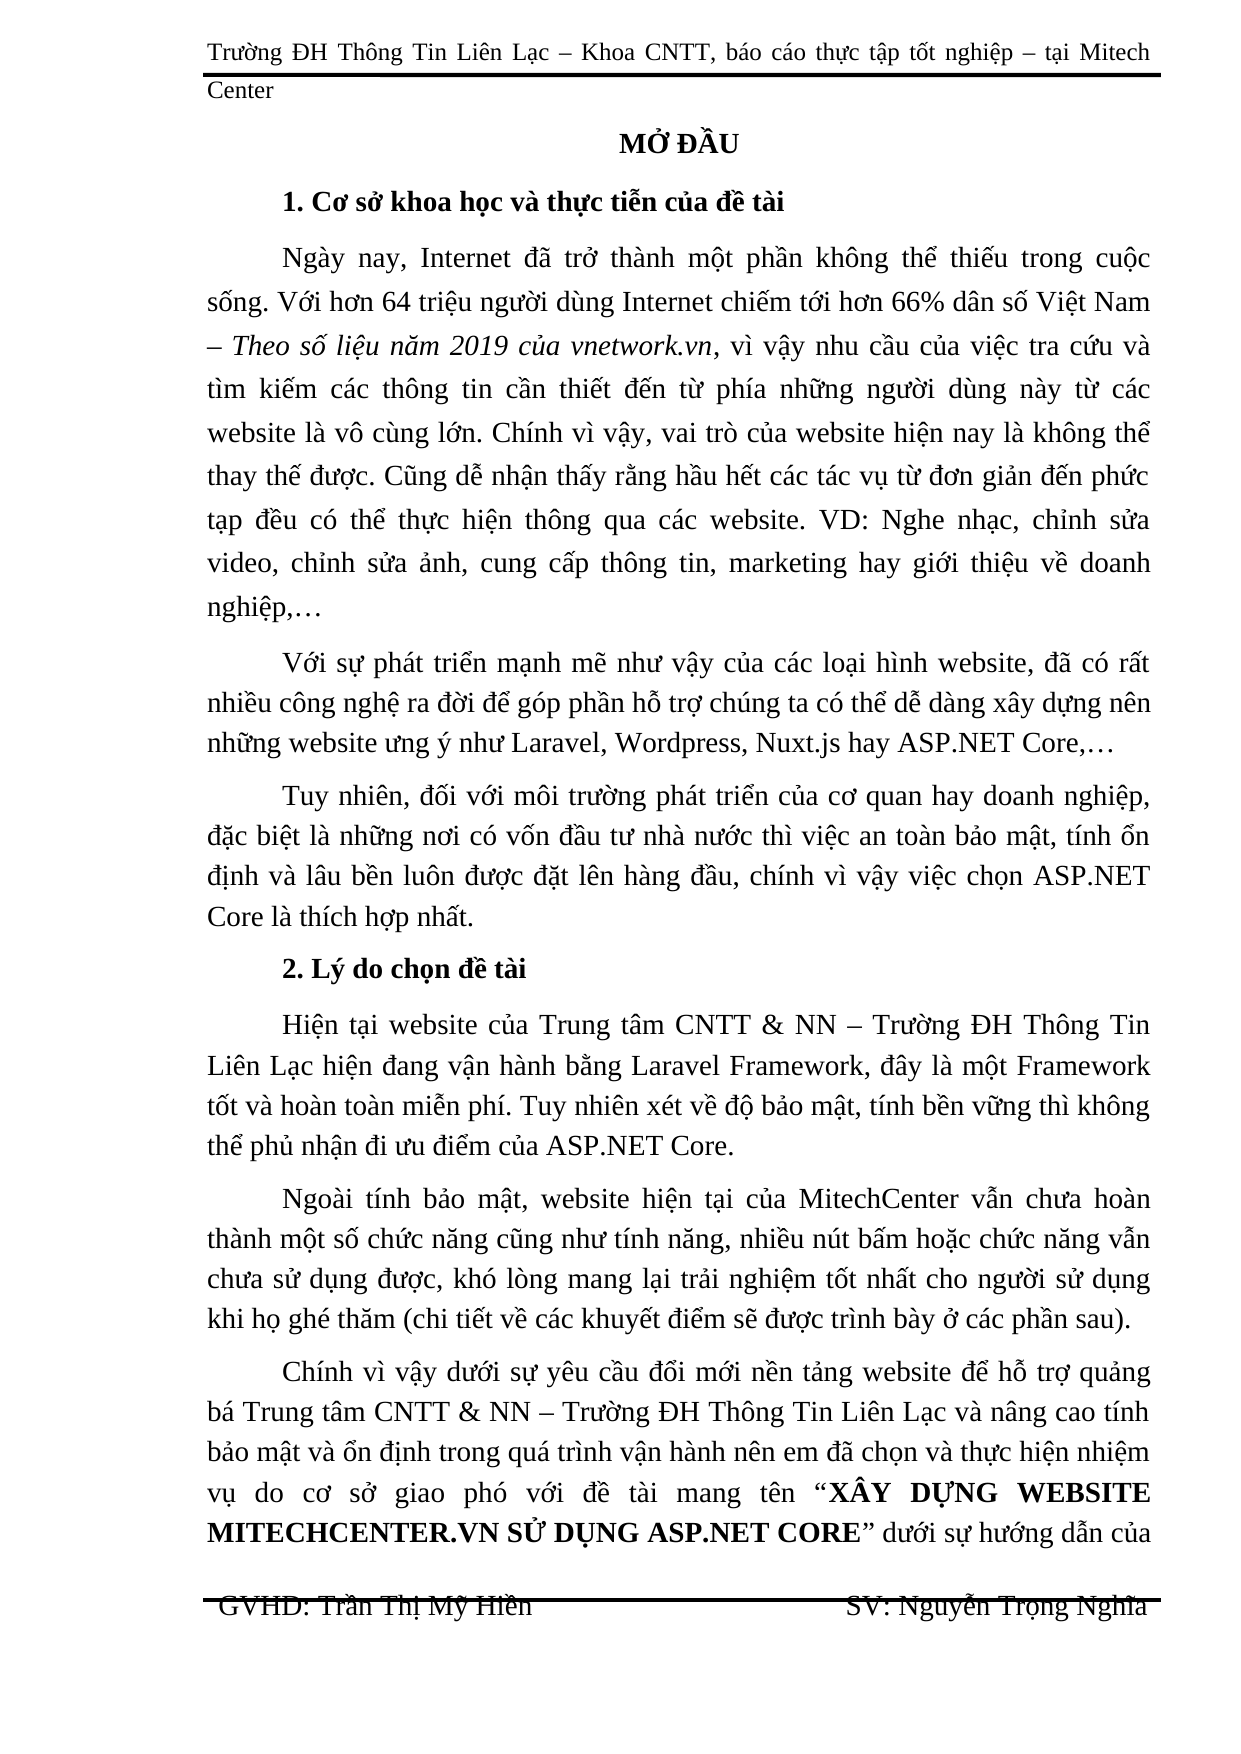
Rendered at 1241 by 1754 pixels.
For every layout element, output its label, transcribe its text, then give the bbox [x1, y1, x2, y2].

text Hiện tại website của Trung tâm CNTT & NN – Trường ĐH Thông Tin Liên Lạc hiện đang vận hành bằng Laravel Framework, đây là một Framework tốt và hoàn toàn miễn phí. Tuy nhiên xét về độ bảo mật, tính bền vững thì không thể phủ nhận đi ưu điểm của ASP.NET Core. [207, 1007, 1152, 1162]
text Ngoài tính bảo mật, website hiện tại của MitechCenter vẫn chưa hoàn thành một số chức năng cũng như tính năng, nhiều nút bấm hoặc chức năng vẫn chưa sử dụng được, khó lòng mang lại trải nghiệm tốt nhất cho người sử dụng khi họ ghé thăm (chi tiết về các khuyết điểm sẽ được trình bày ở các phần sau). [207, 1181, 1152, 1335]
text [207, 1354, 1152, 1548]
text MỞ ĐẦU [207, 126, 1152, 159]
text Với sự phát triển mạnh mẽ như vậy của các loại hình website, đã có rất nhiều công nghệ ra đời để góp phần hỗ trợ chúng ta có thể dễ dàng xây dựng nên những website ưng ý như Laravel, Wordpress, Nuxt.js hay ASP.NET Core,… [207, 645, 1152, 759]
text Tuy nhiên, đối với môi trường phát triển của cơ quan hay doanh nghiệp, đặc biệt là những nơi có vốn đầu tư nhà nước thì việc an toàn bảo mật, tính ổn định và lâu bền luôn được đặt lên hàng đầu, chính vì vậy việc chọn ASP.NET Core là thích hợp nhất. [207, 778, 1152, 932]
text 1. Cơ sở khoa học và thực tiễn của đề tài [207, 184, 1152, 218]
text Ngày nay, Internet đã trở thành một phần không thể thiếu trong cuộc sống. Với hơn 64 triệu người dùng Internet chiếm tới hơn 66% dân số Việt Nam – Theo số liệu năm 2019 của vnetwork.vn, vì vậy nhu cầu của việc tra cứu và tìm kiếm các thông tin cần thiết đến từ phía những người dùng này từ các website là vô cùng lớn. Chính vì vậy, vai trò của website hiện nay là không thể thay thế được. Cũng dễ nhận thấy rằng hầu hết các tác vụ từ đơn giản đến phức tạp đều có thể thực hiện thông qua các website. VD: Nghe nhạc, chỉnh sửa video, chỉnh sửa ảnh, cung cấp thông tin, marketing hay giới thiệu về doanh nghiệp,… [207, 241, 1152, 622]
text 2. Lý do chọn đề tài [207, 951, 1152, 985]
